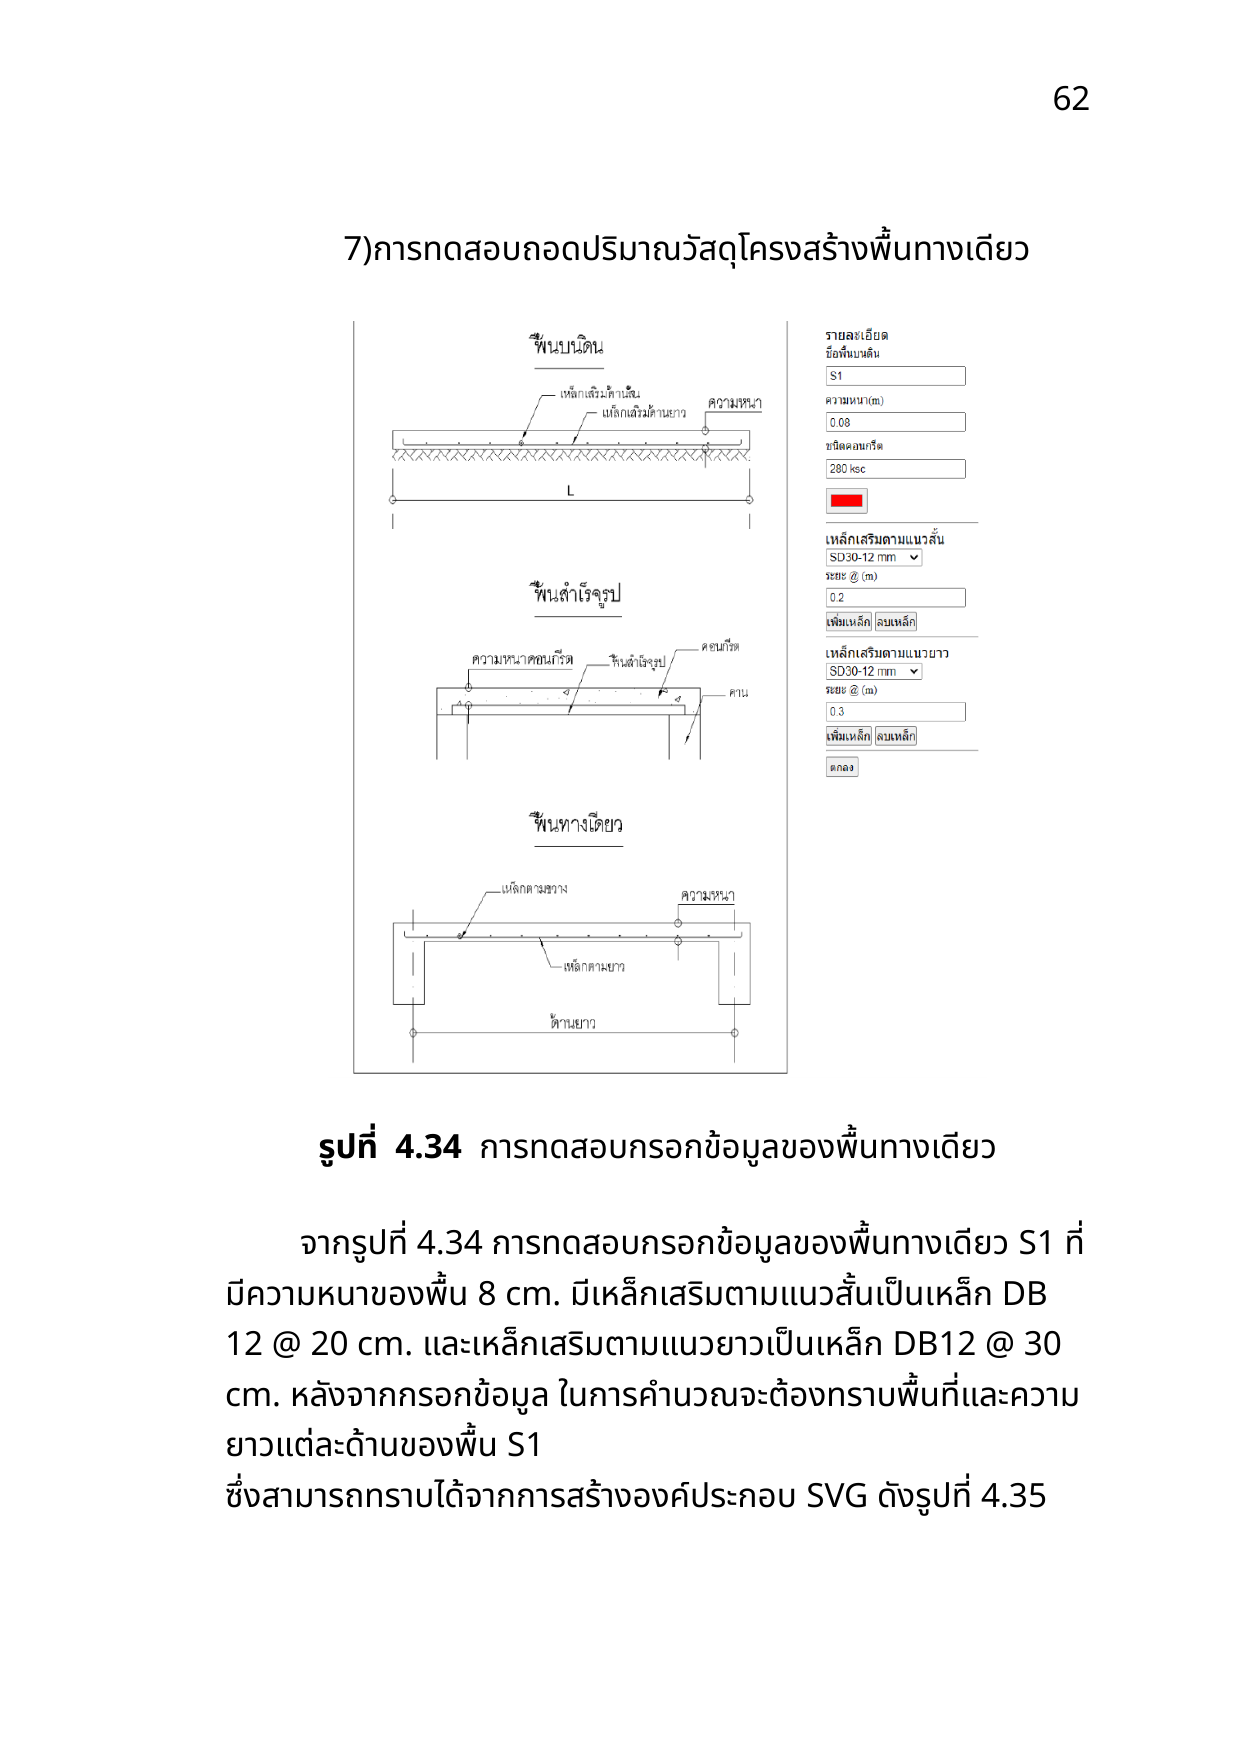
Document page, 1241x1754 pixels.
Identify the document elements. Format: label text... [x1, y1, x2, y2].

picture [327, 321, 988, 1078]
text รูปที่ 4.34 การทดสอบกรอกข้อมูลของพื้นทางเดียว [225, 1123, 1090, 1173]
text จากรูปที่ 4.34 การทดสอบกรอกข้อมูลของพื้นทางเดียว S1 ที่มีความหนาของพื้น 8 cm. มีเหล็กเสริมตามแนวสั้นเป็นเหล็ก DB 12 @ 20 cm. และเหล็กเสริมตามแนวยาวเป็นเหล็ก DB12 @ 30 cm. หลังจากกรอกข้อมูล ในการคำนวณจะต้องทราบพื้นที่และความยาวแต่ละด้านของพื้น S1 ซึ่งสามารถทราบได้จากการสร้างองค์ประกอบ SVG ดังรูปที่ 4.35 [225, 1219, 1090, 1522]
text 7) การทดสอบถอดปริมาณวัสดุโครงสร้างพื้นทางเดียว [225, 225, 1090, 276]
